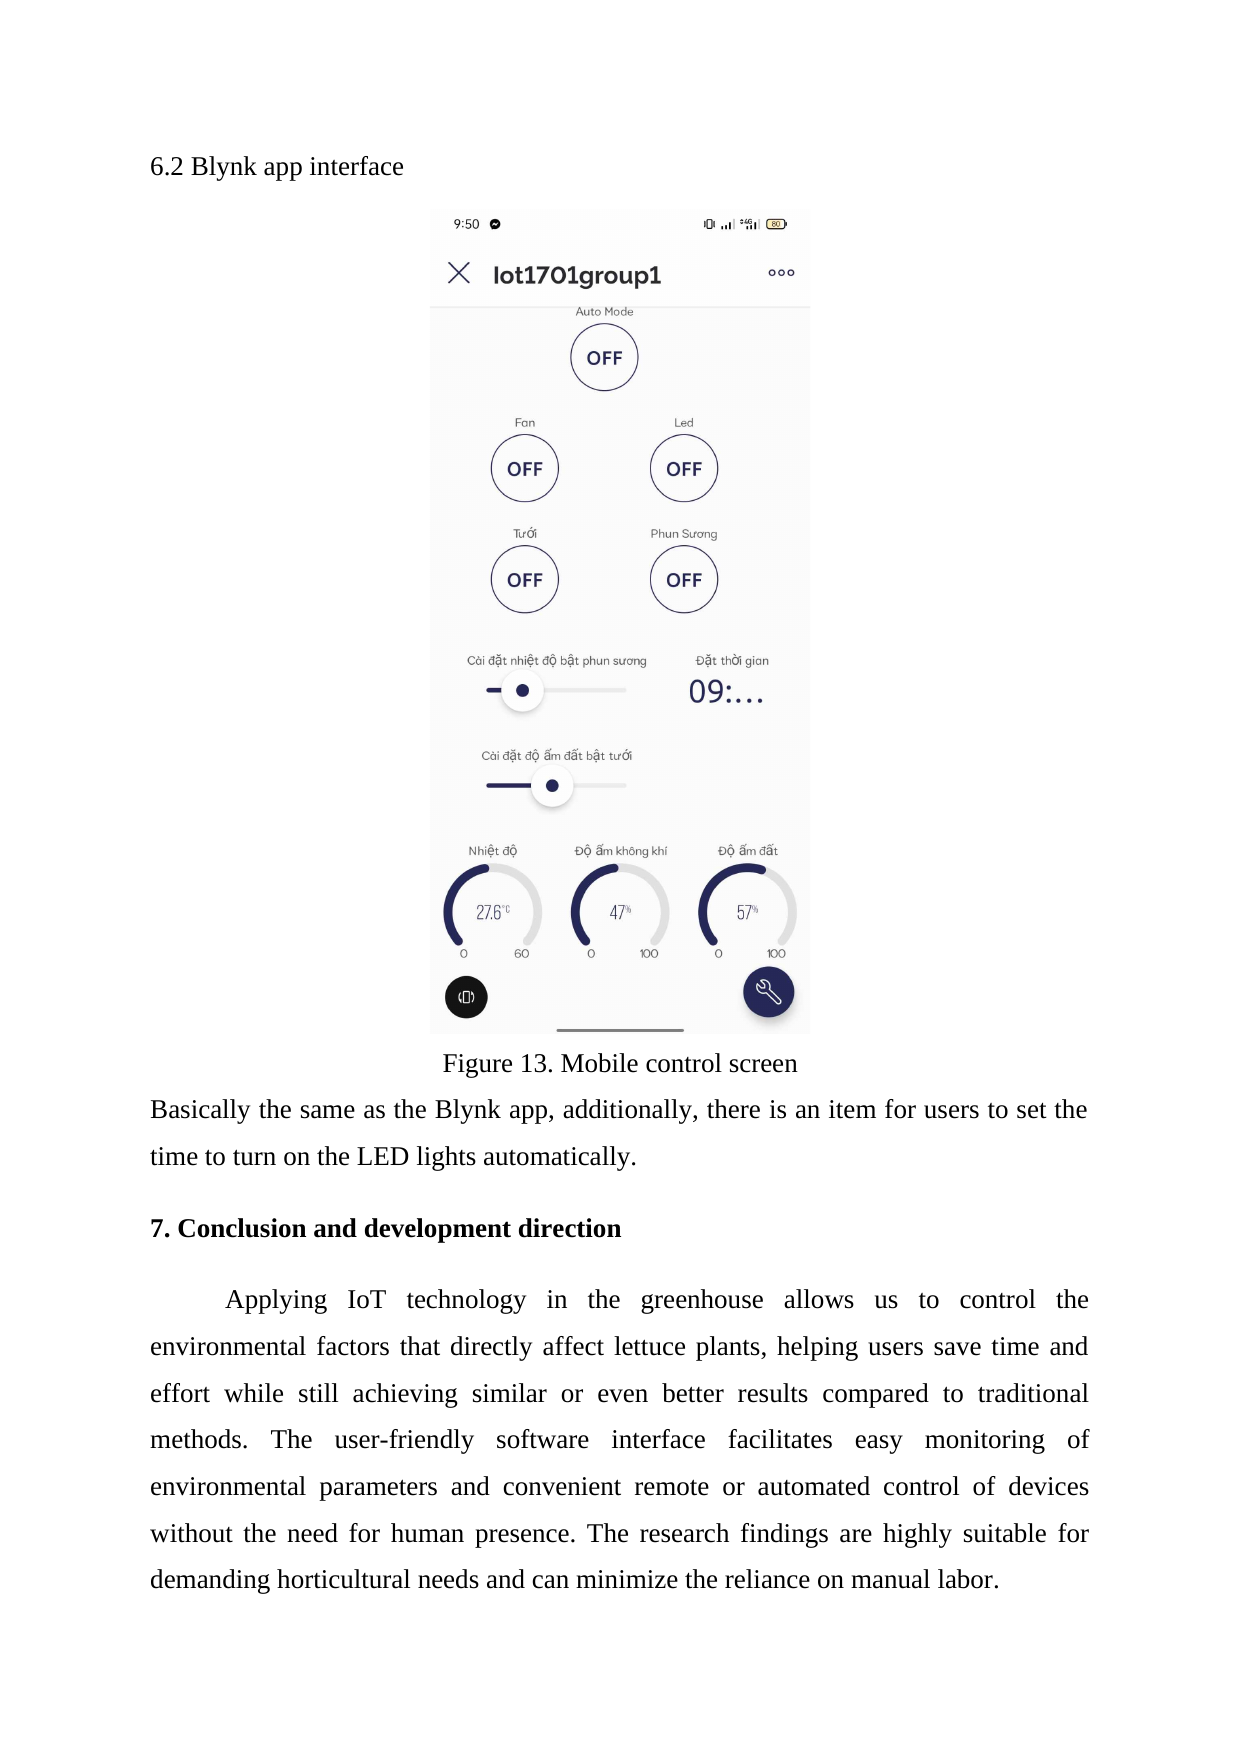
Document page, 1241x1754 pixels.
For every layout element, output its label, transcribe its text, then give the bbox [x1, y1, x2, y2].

text Figure 13. Mobile control screen [150, 1047, 1090, 1078]
picture [429, 209, 811, 1034]
text Applying IoT technology in the greenhouse allows us to control the environmental factors that directly affect lettuce plants, helping users save time and effort while still achieving similar or even better results compared to traditional methods. The user-friendly software interface facilitates easy monitoring of environmental parameters and convenient remote or automated control of devices without the need for human presence. The research findings are highly suitable for demanding horticultural needs and can minimize the reliance on manual labor. [150, 1283, 1090, 1594]
subtitle 7. Conclusion and development direction [150, 1212, 1090, 1243]
text Basically the same as the Blynk app, additionally, there is an item for users to set the time to turn on the LED lights automatically. [150, 1093, 1090, 1171]
subtitle 6.2 Blynk app interface [150, 150, 1090, 181]
